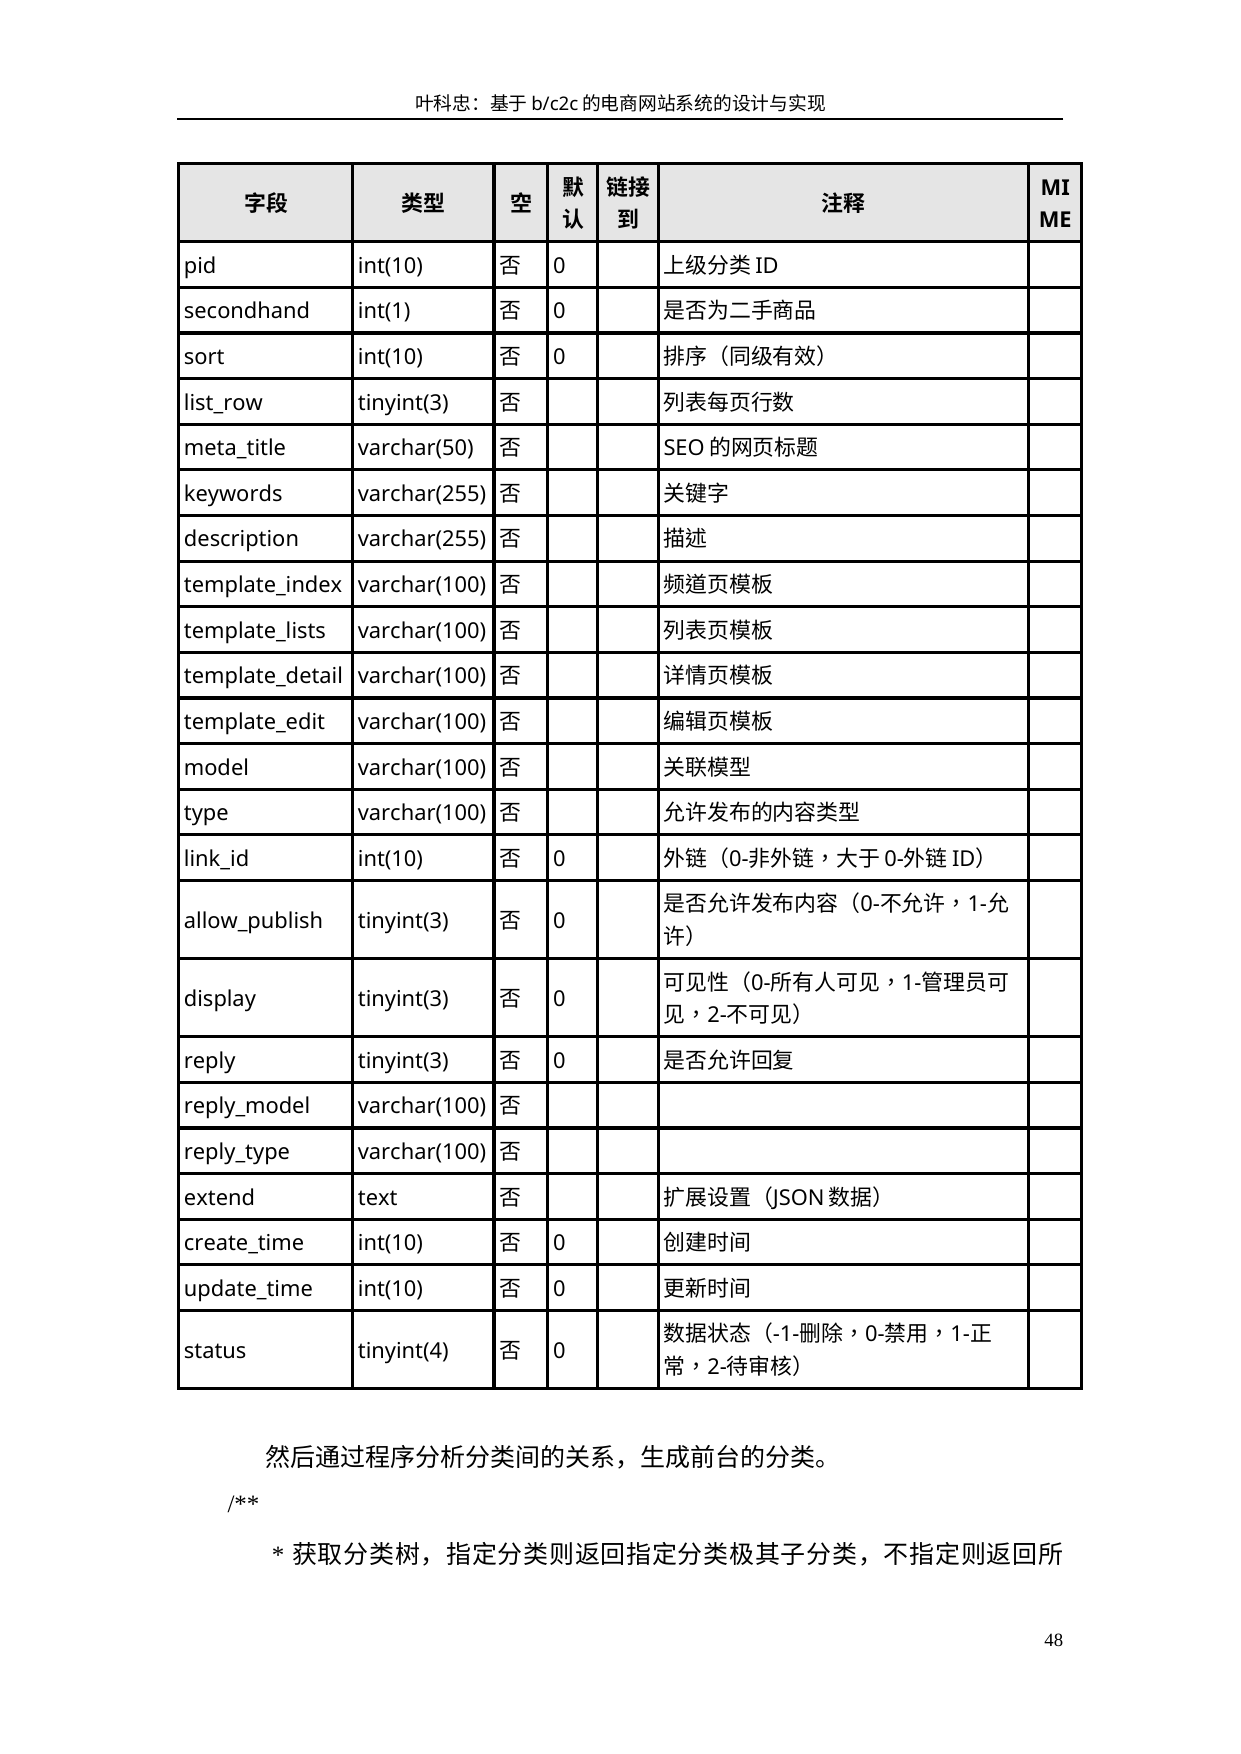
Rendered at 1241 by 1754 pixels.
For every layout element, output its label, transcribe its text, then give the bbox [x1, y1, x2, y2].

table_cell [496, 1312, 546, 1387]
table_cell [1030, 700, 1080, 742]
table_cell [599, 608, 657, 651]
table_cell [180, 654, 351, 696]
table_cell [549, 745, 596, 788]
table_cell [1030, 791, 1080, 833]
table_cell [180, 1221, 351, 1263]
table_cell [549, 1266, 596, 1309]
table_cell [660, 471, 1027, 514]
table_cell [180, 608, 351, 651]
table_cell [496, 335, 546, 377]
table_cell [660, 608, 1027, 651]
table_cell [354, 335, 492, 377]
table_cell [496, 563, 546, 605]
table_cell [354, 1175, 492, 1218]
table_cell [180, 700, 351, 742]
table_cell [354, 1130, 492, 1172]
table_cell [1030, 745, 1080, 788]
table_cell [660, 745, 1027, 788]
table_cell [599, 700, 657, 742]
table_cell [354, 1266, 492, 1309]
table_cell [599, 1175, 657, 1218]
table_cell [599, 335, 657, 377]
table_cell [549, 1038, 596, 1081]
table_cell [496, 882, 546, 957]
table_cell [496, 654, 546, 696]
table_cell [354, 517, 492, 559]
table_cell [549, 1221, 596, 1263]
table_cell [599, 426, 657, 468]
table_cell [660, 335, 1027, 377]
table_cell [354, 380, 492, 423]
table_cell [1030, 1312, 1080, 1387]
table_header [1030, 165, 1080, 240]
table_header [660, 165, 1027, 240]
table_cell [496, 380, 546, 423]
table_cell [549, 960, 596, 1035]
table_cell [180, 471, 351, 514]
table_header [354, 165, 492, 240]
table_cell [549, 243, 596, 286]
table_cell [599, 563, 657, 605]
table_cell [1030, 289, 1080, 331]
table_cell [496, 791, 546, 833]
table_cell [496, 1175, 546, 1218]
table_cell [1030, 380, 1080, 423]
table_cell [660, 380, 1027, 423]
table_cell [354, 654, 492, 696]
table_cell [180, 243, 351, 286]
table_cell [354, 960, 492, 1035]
text /** [227, 1488, 1063, 1520]
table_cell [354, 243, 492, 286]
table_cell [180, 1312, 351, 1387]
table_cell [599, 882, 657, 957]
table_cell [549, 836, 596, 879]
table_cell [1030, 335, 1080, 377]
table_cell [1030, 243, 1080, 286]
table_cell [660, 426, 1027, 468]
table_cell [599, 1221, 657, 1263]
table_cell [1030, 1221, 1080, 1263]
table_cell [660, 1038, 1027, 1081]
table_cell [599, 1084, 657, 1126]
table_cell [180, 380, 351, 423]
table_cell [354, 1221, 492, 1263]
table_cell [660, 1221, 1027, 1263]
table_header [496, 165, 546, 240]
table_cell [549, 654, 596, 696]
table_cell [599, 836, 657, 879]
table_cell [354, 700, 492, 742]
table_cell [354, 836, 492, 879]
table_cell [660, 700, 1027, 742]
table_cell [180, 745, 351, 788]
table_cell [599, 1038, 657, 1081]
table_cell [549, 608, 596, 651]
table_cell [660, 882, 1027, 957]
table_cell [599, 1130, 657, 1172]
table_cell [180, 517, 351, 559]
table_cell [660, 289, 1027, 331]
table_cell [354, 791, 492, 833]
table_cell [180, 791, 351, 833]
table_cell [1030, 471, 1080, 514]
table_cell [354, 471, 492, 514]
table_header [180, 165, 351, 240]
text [227, 1520, 1063, 1585]
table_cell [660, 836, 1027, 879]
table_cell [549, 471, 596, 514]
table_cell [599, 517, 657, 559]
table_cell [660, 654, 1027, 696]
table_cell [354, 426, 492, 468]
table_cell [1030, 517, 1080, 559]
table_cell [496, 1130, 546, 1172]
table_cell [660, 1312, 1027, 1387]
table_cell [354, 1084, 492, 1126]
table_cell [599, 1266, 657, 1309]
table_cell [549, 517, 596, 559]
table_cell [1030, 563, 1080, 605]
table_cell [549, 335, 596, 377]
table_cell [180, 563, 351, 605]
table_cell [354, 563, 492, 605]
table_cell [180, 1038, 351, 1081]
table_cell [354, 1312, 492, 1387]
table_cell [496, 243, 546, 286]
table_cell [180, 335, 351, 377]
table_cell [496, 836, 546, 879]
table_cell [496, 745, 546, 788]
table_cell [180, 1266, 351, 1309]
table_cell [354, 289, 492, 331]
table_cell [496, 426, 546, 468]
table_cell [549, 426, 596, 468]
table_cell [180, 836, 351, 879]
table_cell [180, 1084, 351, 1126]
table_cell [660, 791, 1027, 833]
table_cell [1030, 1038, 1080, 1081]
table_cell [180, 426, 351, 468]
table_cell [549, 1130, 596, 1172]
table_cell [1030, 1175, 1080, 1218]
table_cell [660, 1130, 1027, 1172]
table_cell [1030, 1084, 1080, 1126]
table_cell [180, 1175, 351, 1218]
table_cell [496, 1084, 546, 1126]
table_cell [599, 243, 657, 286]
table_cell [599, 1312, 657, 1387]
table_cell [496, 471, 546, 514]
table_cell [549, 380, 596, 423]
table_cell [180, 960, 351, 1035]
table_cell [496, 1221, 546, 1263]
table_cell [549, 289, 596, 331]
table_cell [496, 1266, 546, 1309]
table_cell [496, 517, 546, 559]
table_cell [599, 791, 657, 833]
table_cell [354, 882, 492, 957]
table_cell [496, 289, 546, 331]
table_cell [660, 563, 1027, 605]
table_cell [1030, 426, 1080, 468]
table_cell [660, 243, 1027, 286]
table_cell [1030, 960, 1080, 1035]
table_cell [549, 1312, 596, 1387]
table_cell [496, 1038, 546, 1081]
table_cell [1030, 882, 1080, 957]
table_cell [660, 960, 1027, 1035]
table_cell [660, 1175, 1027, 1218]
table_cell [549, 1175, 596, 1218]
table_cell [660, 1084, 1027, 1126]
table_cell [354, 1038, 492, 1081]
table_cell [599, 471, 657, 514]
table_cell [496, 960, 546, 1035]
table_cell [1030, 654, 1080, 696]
text 然后通过程序分析分类间的关系，生成前台的分类。 [227, 1423, 1063, 1488]
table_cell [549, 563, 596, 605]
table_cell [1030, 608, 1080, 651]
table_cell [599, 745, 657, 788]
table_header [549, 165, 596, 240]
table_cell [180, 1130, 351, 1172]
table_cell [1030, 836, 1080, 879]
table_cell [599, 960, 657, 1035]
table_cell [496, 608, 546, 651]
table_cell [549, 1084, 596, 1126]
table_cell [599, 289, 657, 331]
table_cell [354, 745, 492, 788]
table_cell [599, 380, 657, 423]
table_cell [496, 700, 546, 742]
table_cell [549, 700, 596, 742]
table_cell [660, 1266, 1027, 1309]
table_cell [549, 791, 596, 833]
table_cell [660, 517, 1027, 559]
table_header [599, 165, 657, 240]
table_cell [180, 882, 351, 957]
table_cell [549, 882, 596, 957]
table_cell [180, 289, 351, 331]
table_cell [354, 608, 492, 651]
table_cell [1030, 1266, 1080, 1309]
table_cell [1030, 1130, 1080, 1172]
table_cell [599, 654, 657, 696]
